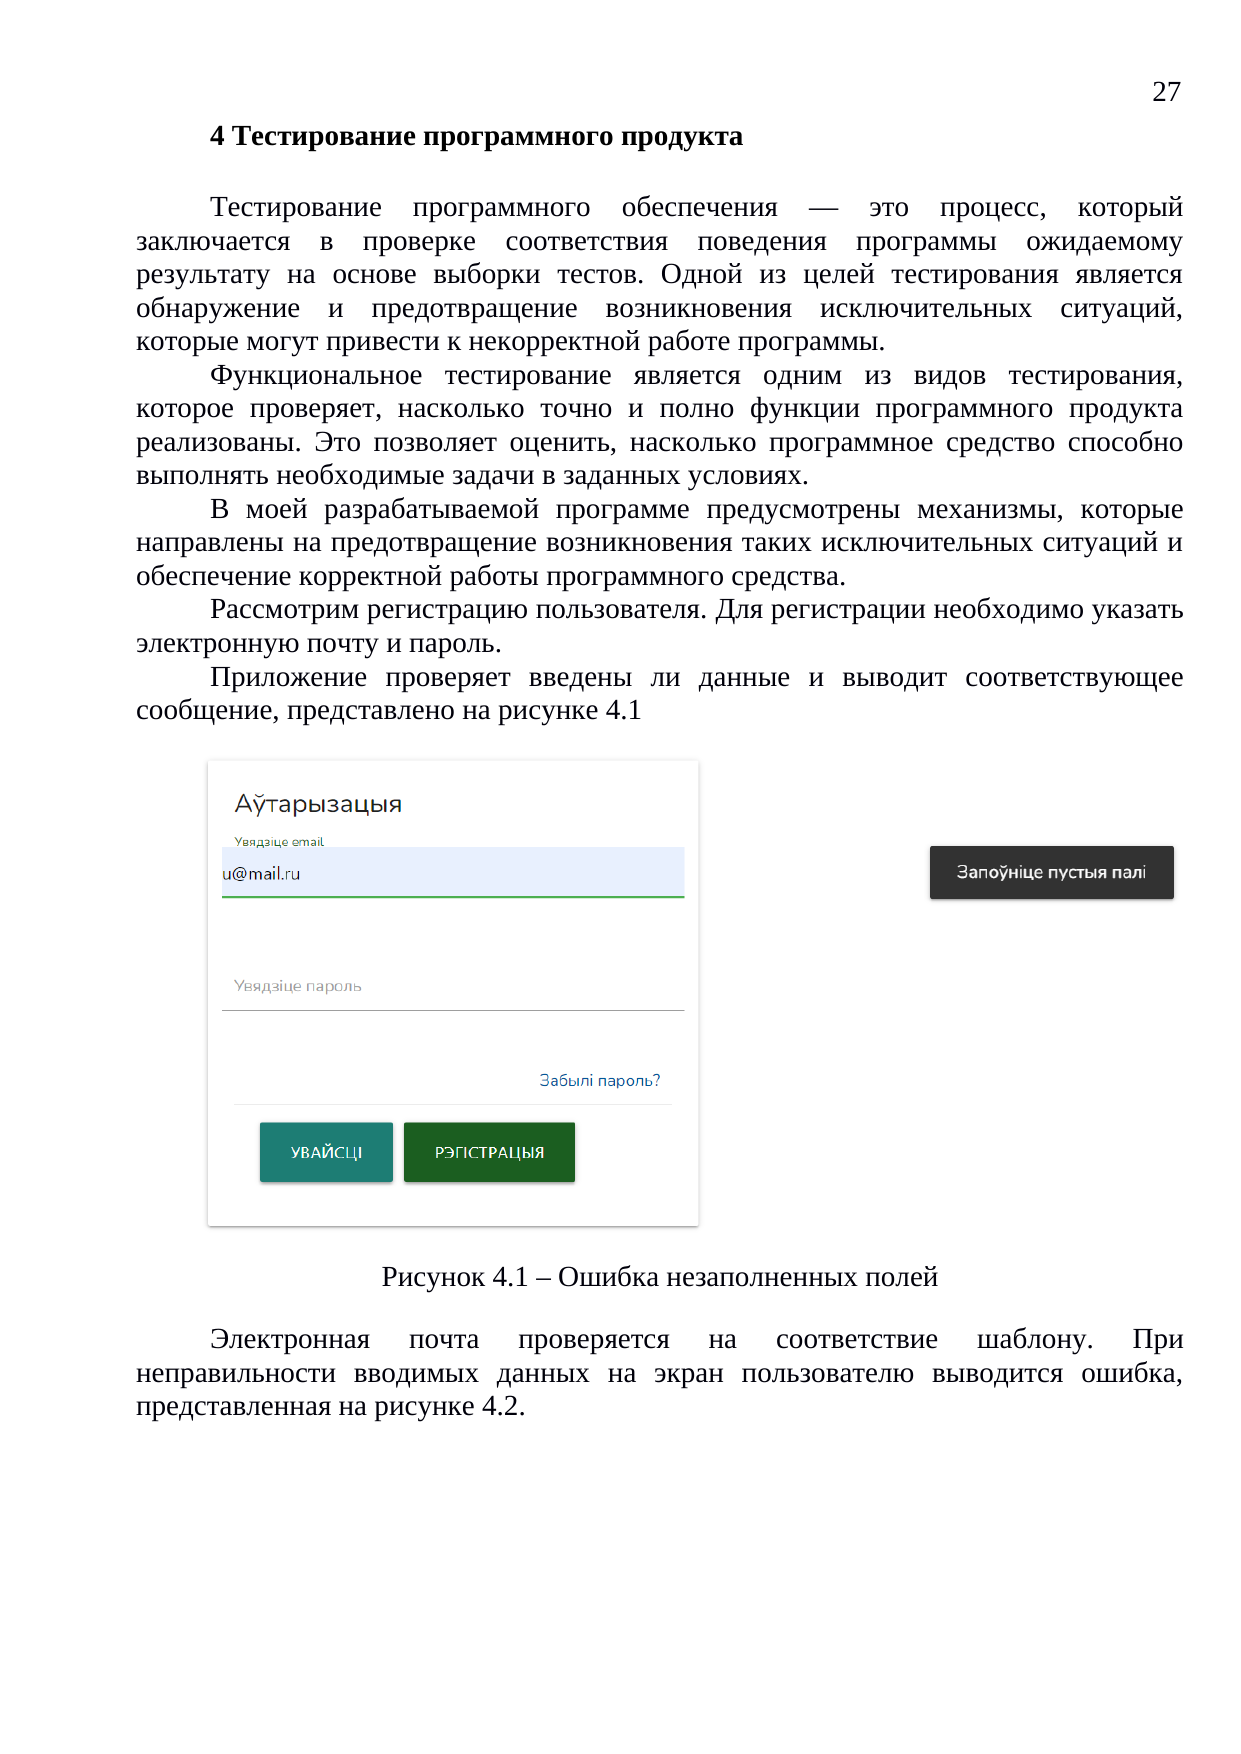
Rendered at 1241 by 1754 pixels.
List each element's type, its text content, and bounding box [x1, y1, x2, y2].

text Приложение проверяет введены ли данные и выводит соответствующее сообщение, представлено на рисунке 4.1 [136, 659, 1184, 726]
text Электронная почта проверяется на соответствие шаблону. При неправильности вводимых данных на экран пользователю выводится ошибка, представленная на рисунке 4.2. [136, 1321, 1184, 1422]
text Рисунок 4.1 – Ошибка незаполненных полей [136, 1259, 1184, 1292]
picture [135, 755, 1186, 1234]
text Рассмотрим регистрацию пользователя. Для регистрации необходимо указать электронную почту и пароль. [136, 592, 1184, 659]
title 4 Тестирование программного продукта [136, 118, 1181, 152]
text Функциональное тестирование является одним из видов тестирования, которое проверяет, насколько точно и полно функции программного продукта реализованы. Это позволяет оценить, насколько программное средство способно выполнять необходимые задачи в заданных условиях. [136, 357, 1184, 491]
text Тестирование программного обеспечения — это процесс, который заключается в проверке соответствия поведения программы ожидаемому результату на основе выборки тестов. Одной из целей тестирования является обнаружение и предотвращение возникновения исключительных ситуаций, которые могут привести к некорректной работе программы. [136, 189, 1184, 357]
text В моей разрабатываемой программе предусмотрены механизмы, которые направлены на предотвращение возникновения таких исключительных ситуаций и обеспечение корректной работы программного средства. [136, 491, 1184, 592]
